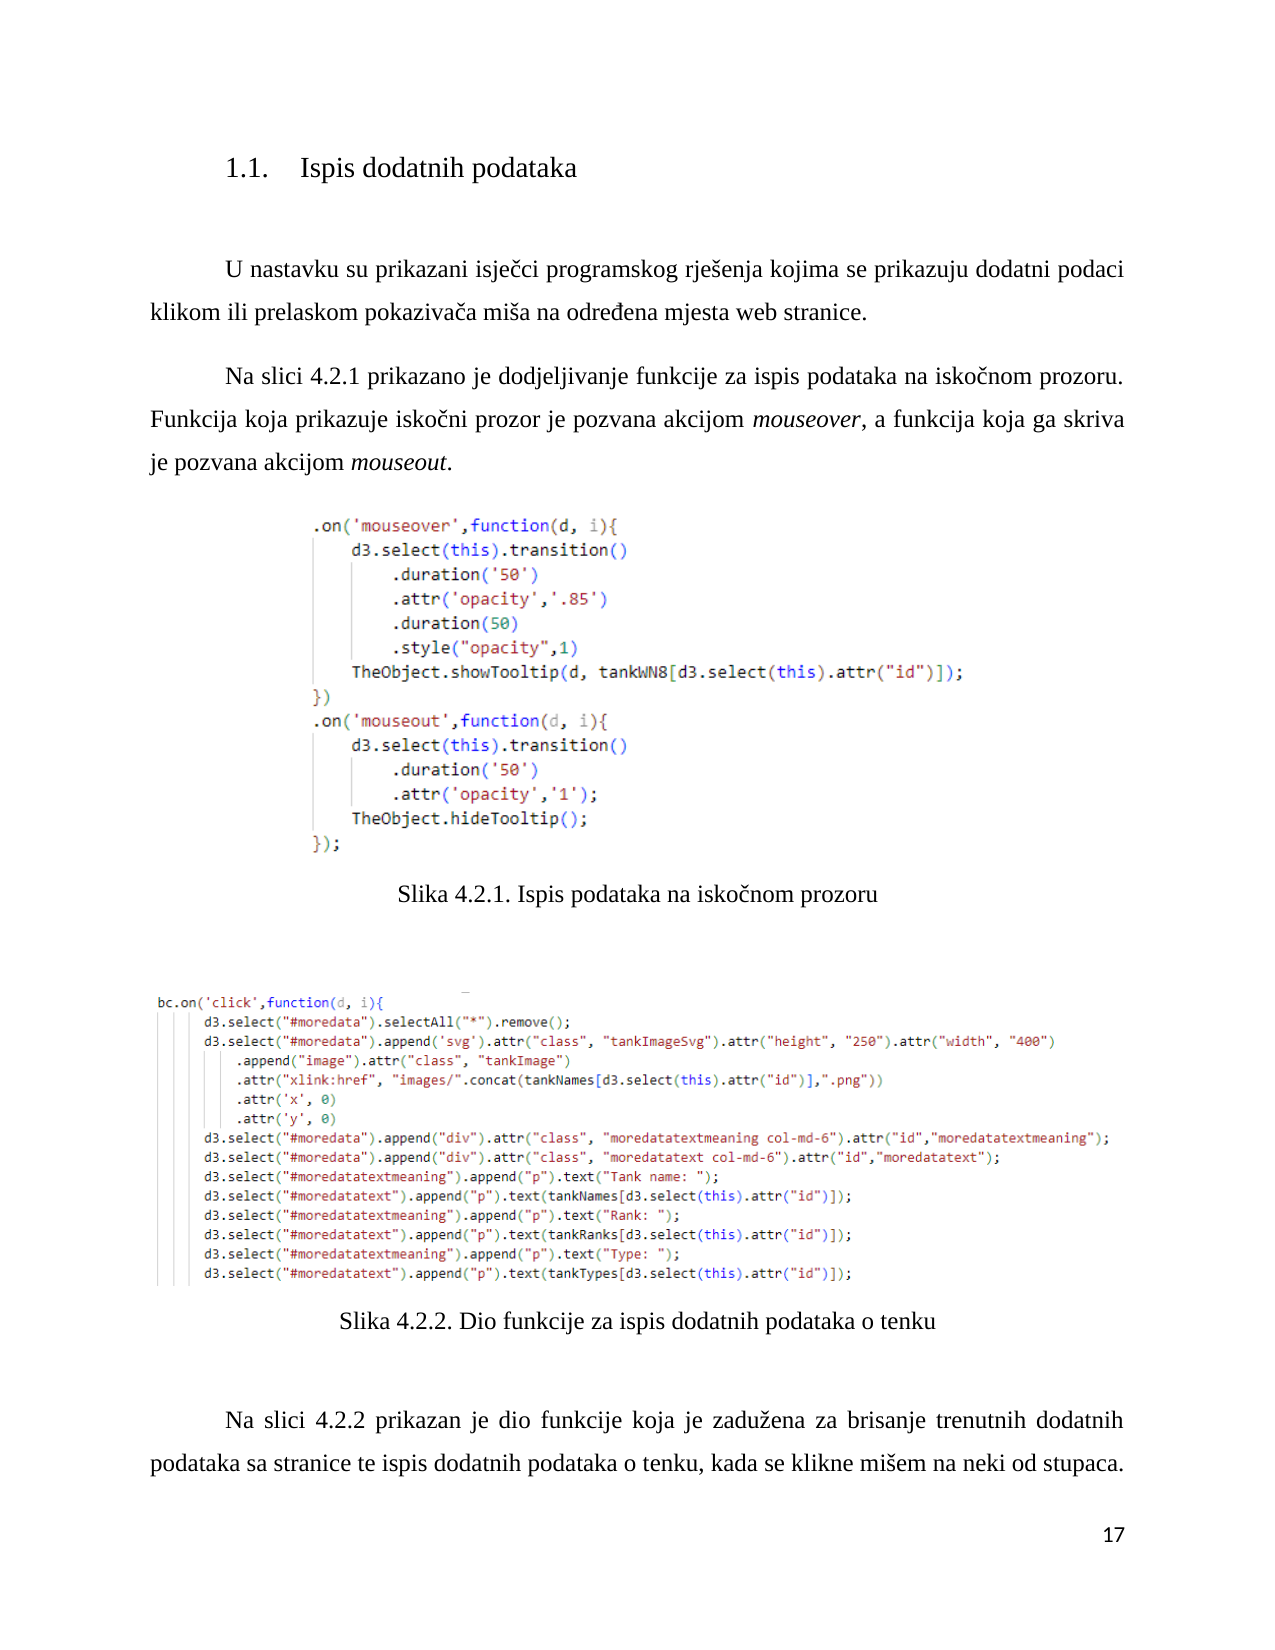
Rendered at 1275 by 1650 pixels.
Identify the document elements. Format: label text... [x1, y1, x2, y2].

list Ispis dodatnih podataka [225, 150, 1125, 183]
text Na slici 4.2.1 prikazano je dodjeljivanje funkcije za ispis podataka na iskočnom prozoru. Funkcija koja prikazuje iskočni prozor je pozvana akcijom mouseover, a funkcija koja ga skriva je pozvana akcijom mouseout. [150, 361, 1125, 476]
picture [150, 992, 1125, 1286]
text Na slici 4.2.2 prikazan je dio funkcije koja je zadužena za brisanje trenutnih dodatnih podataka sa stranice te ispis dodatnih podataka o tenku, kada se klikne mišem na neki od stupaca. [150, 1405, 1125, 1477]
text U nastavku su prikazani isječci programskog rješenja kojima se prikazuju dodatni podaci klikom ili prelaskom pokazivača miša na određena mjesta web stranice. [150, 254, 1125, 326]
picture [301, 511, 974, 859]
text Slika 4.2.1. Ispis podataka na iskočnom prozoru [150, 879, 1125, 908]
text Slika 4.2.2. Dio funkcije za ispis dodatnih podataka o tenku [150, 1306, 1125, 1335]
